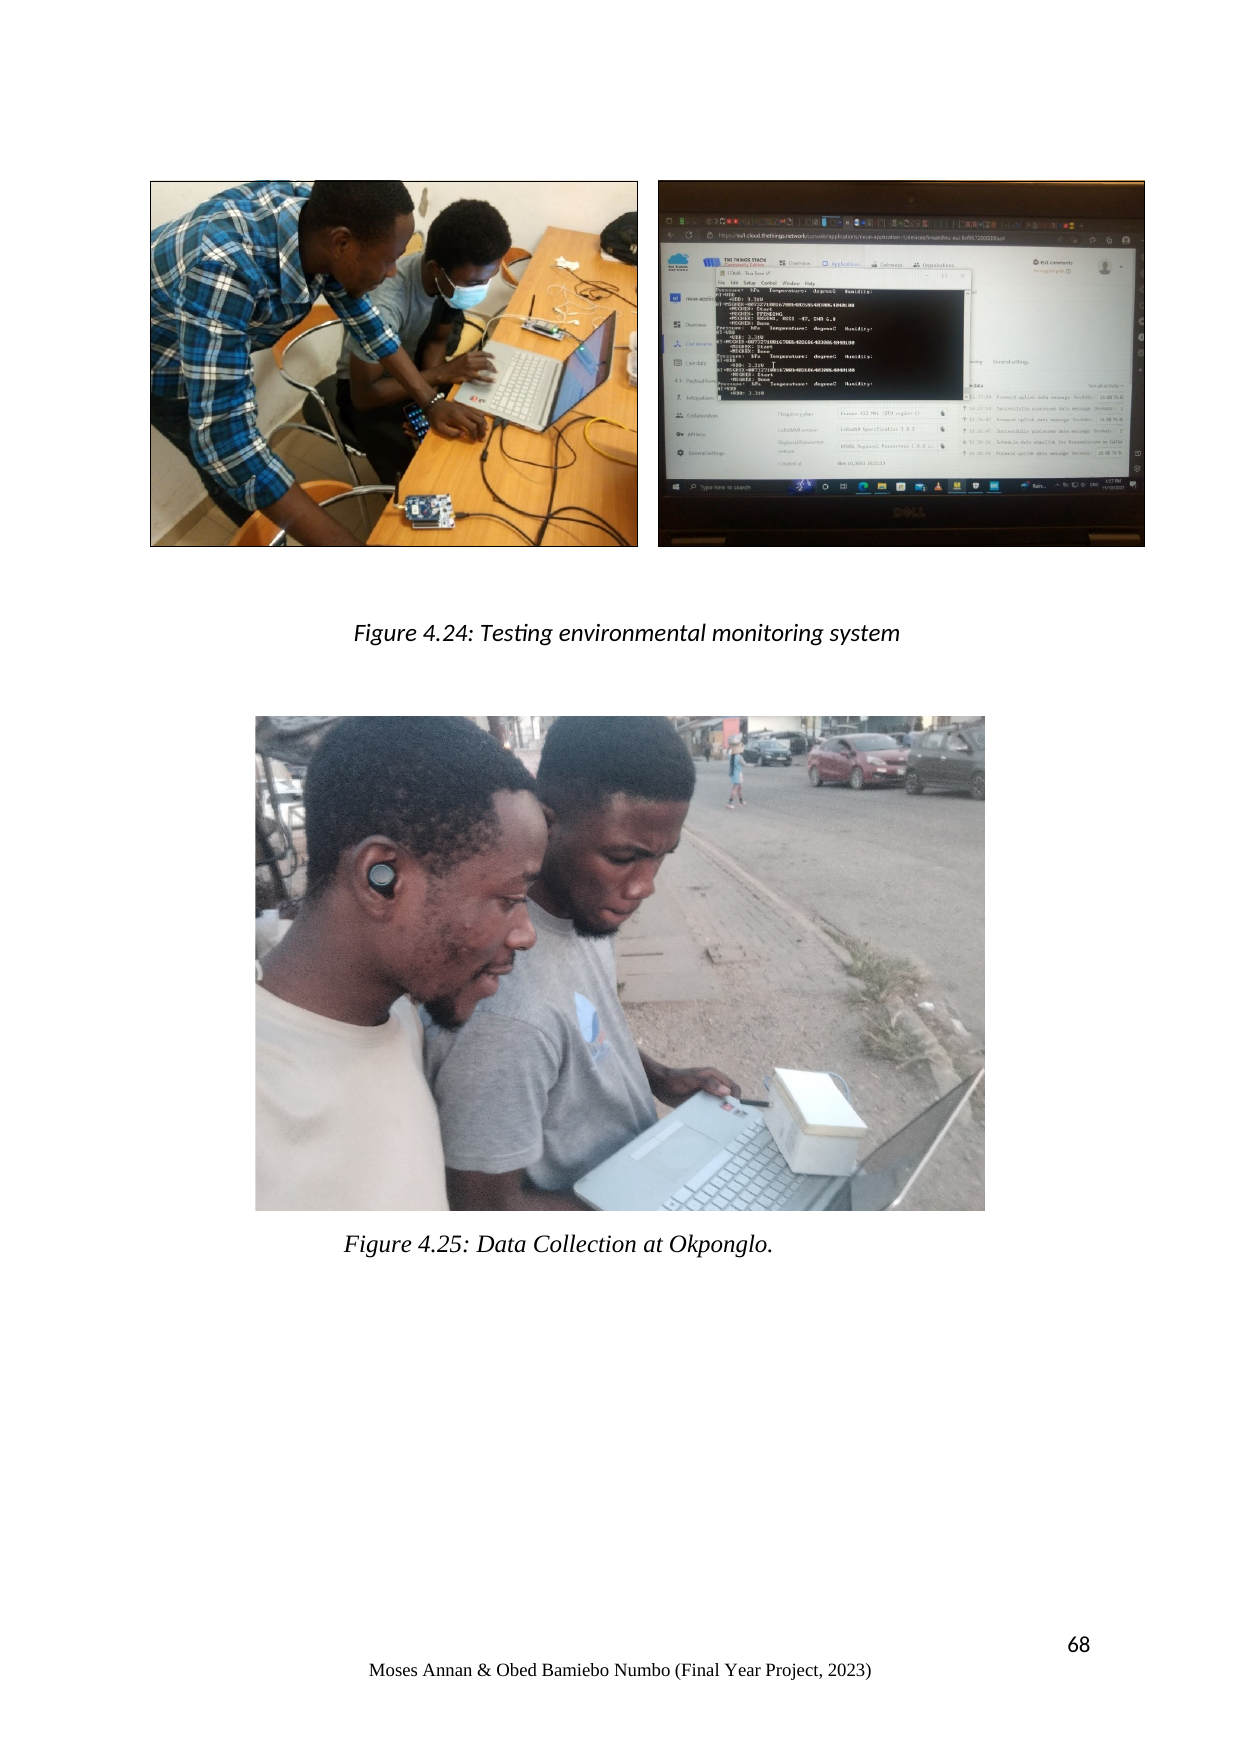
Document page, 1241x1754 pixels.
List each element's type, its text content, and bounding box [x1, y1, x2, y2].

picture [659, 182, 1144, 546]
picture [151, 182, 637, 546]
picture [255, 716, 985, 1211]
